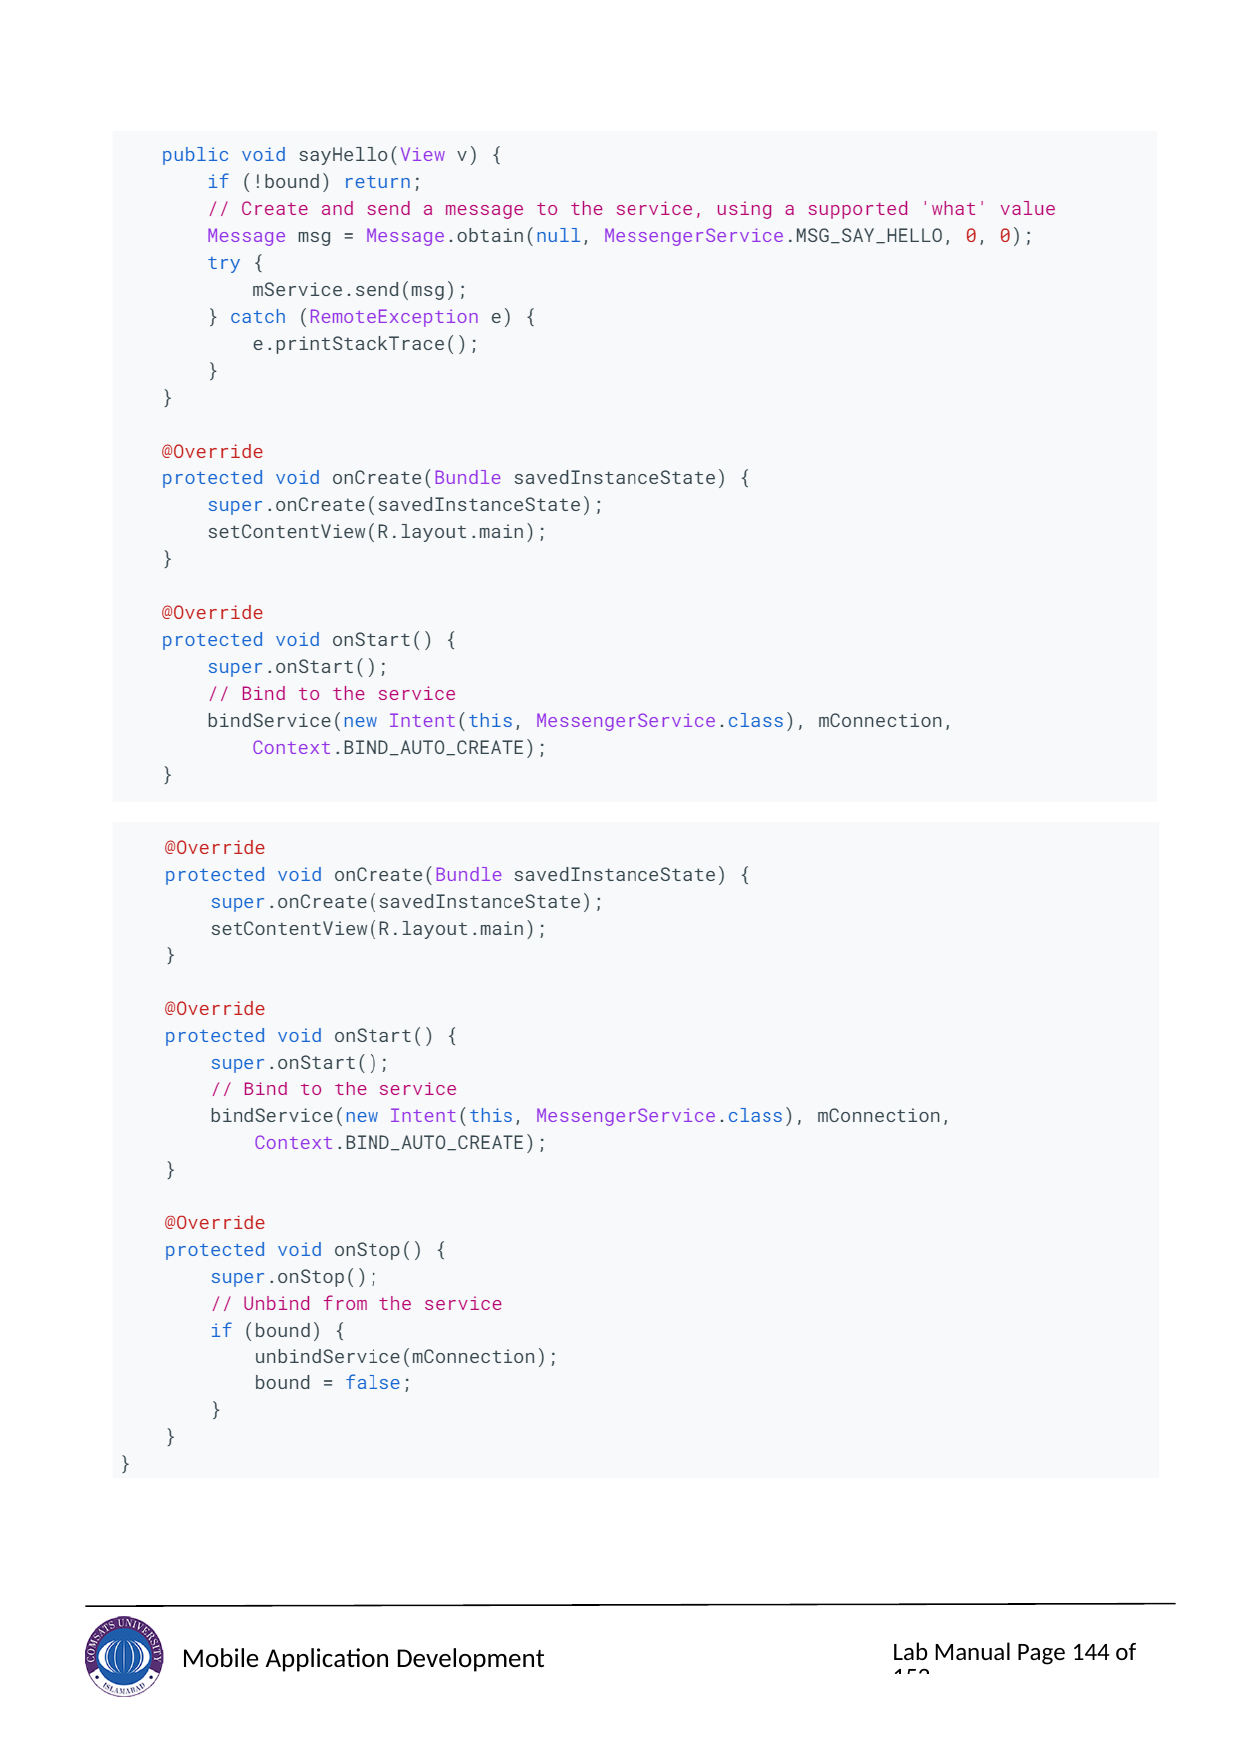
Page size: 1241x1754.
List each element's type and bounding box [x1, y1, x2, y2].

picture [112, 822, 1160, 1478]
picture [85, 1616, 165, 1697]
picture [112, 131, 1158, 802]
